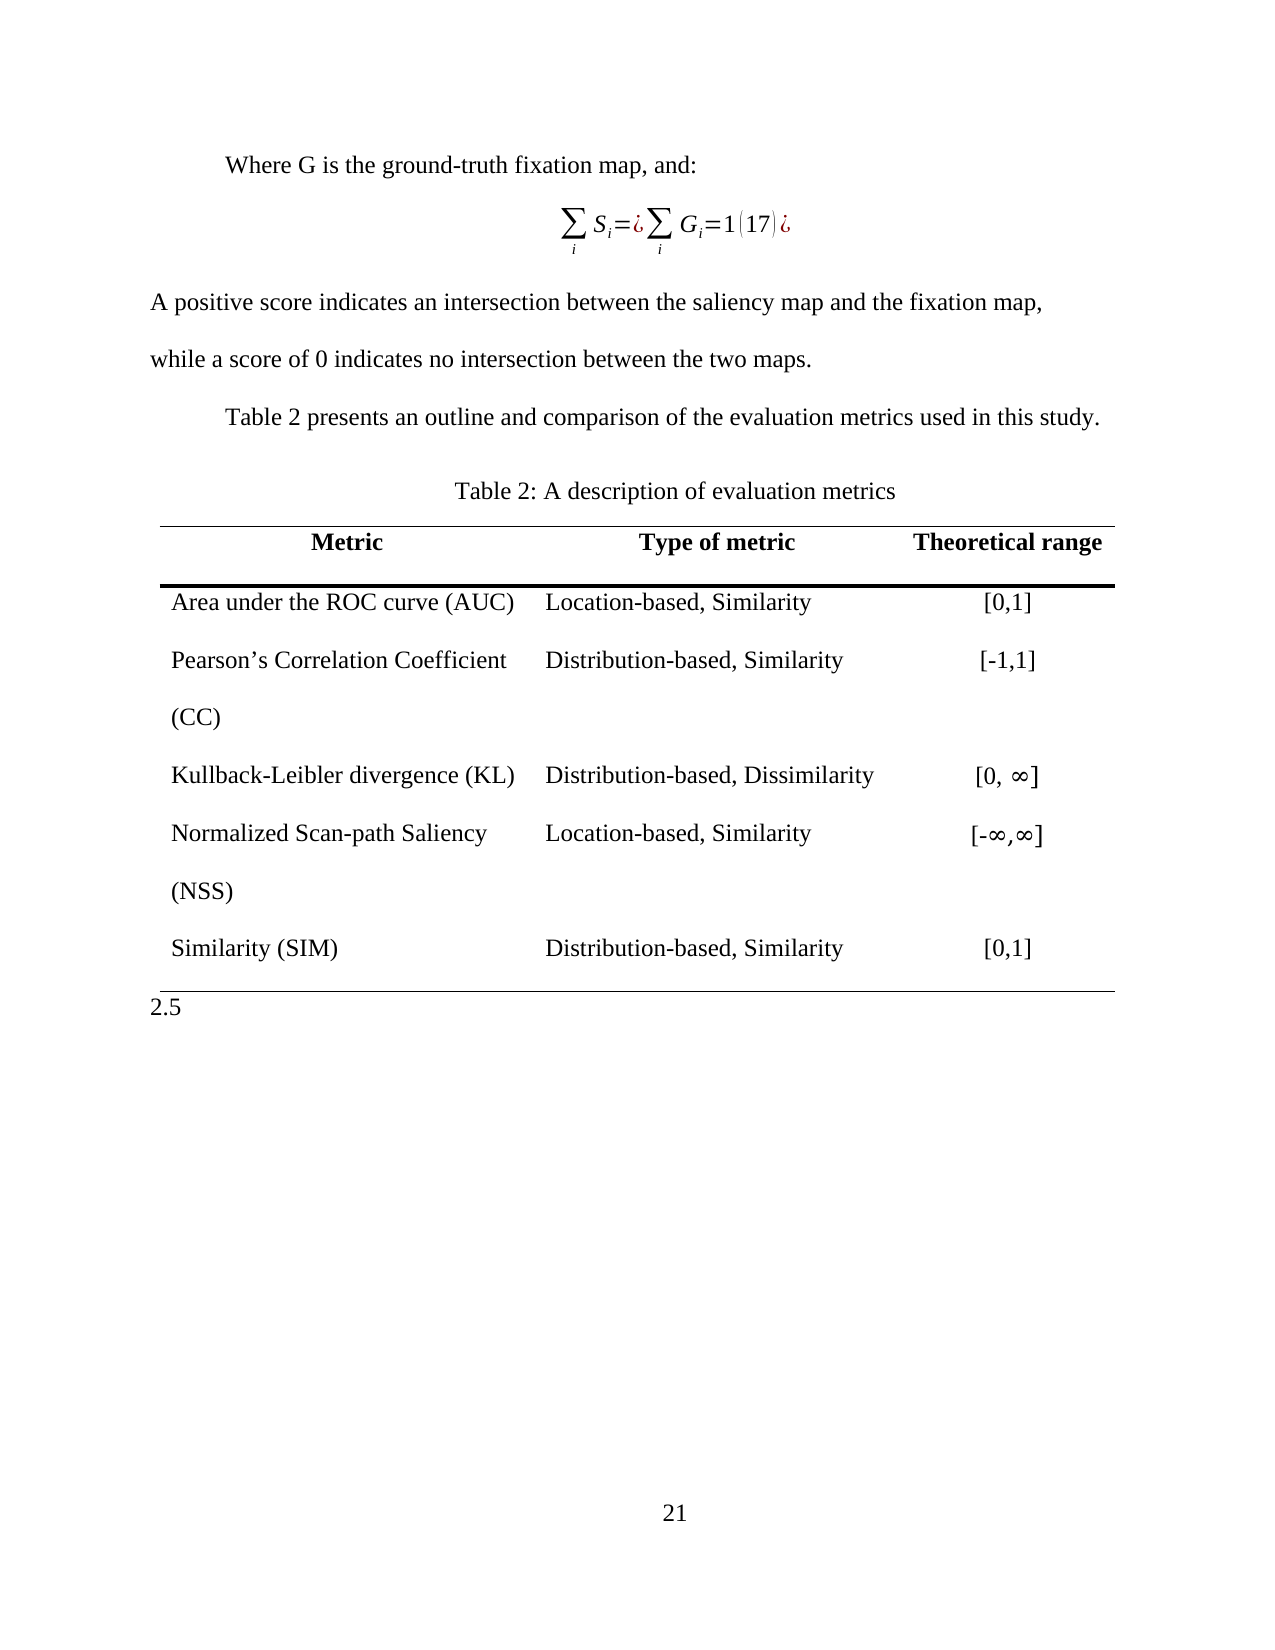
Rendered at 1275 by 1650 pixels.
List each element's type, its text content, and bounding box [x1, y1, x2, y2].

table_cell Area under the ROC curve (AUC) [160, 588, 534, 645]
table_cell Distribution-based, Dissimilarity [534, 760, 900, 818]
table_header Theoretical range [900, 527, 1115, 584]
table_cell Location-based, Similarity [534, 588, 900, 645]
table_cell Location-based, Similarity [534, 819, 900, 933]
table_cell [0,1] [900, 588, 1115, 645]
table_cell Normalized Scan-path Saliency (NSS) [160, 819, 534, 933]
table_cell [-∞,∞] [900, 819, 1115, 933]
table_cell Distribution-based, Similarity [534, 645, 900, 760]
table_cell [-1,1] [900, 645, 1115, 760]
table_cell Kullback-Leibler divergence (KL) [160, 760, 534, 818]
table_cell Similarity (SIM) [160, 934, 534, 991]
table_cell Distribution-based, Similarity [534, 934, 900, 991]
text Table 2: A description of evaluation metrics [150, 476, 1125, 505]
table_cell Pearson’s Correlation Coefficient (CC) [160, 645, 534, 760]
text while a score of 0 indicates no intersection between the two maps. [150, 344, 1125, 373]
table_cell [0,1] [900, 934, 1115, 991]
table_header Type of metric [534, 527, 900, 584]
text Table 2 presents an outline and comparison of the evaluation metrics used in this study. [150, 402, 1125, 431]
table_cell [0, ∞] [900, 760, 1115, 818]
table_header Metric [160, 527, 534, 584]
text A positive score indicates an intersection between the saliency map and the fixation map, [150, 287, 1125, 316]
text Where G is the ground-truth fixation map, and: [150, 150, 1125, 179]
